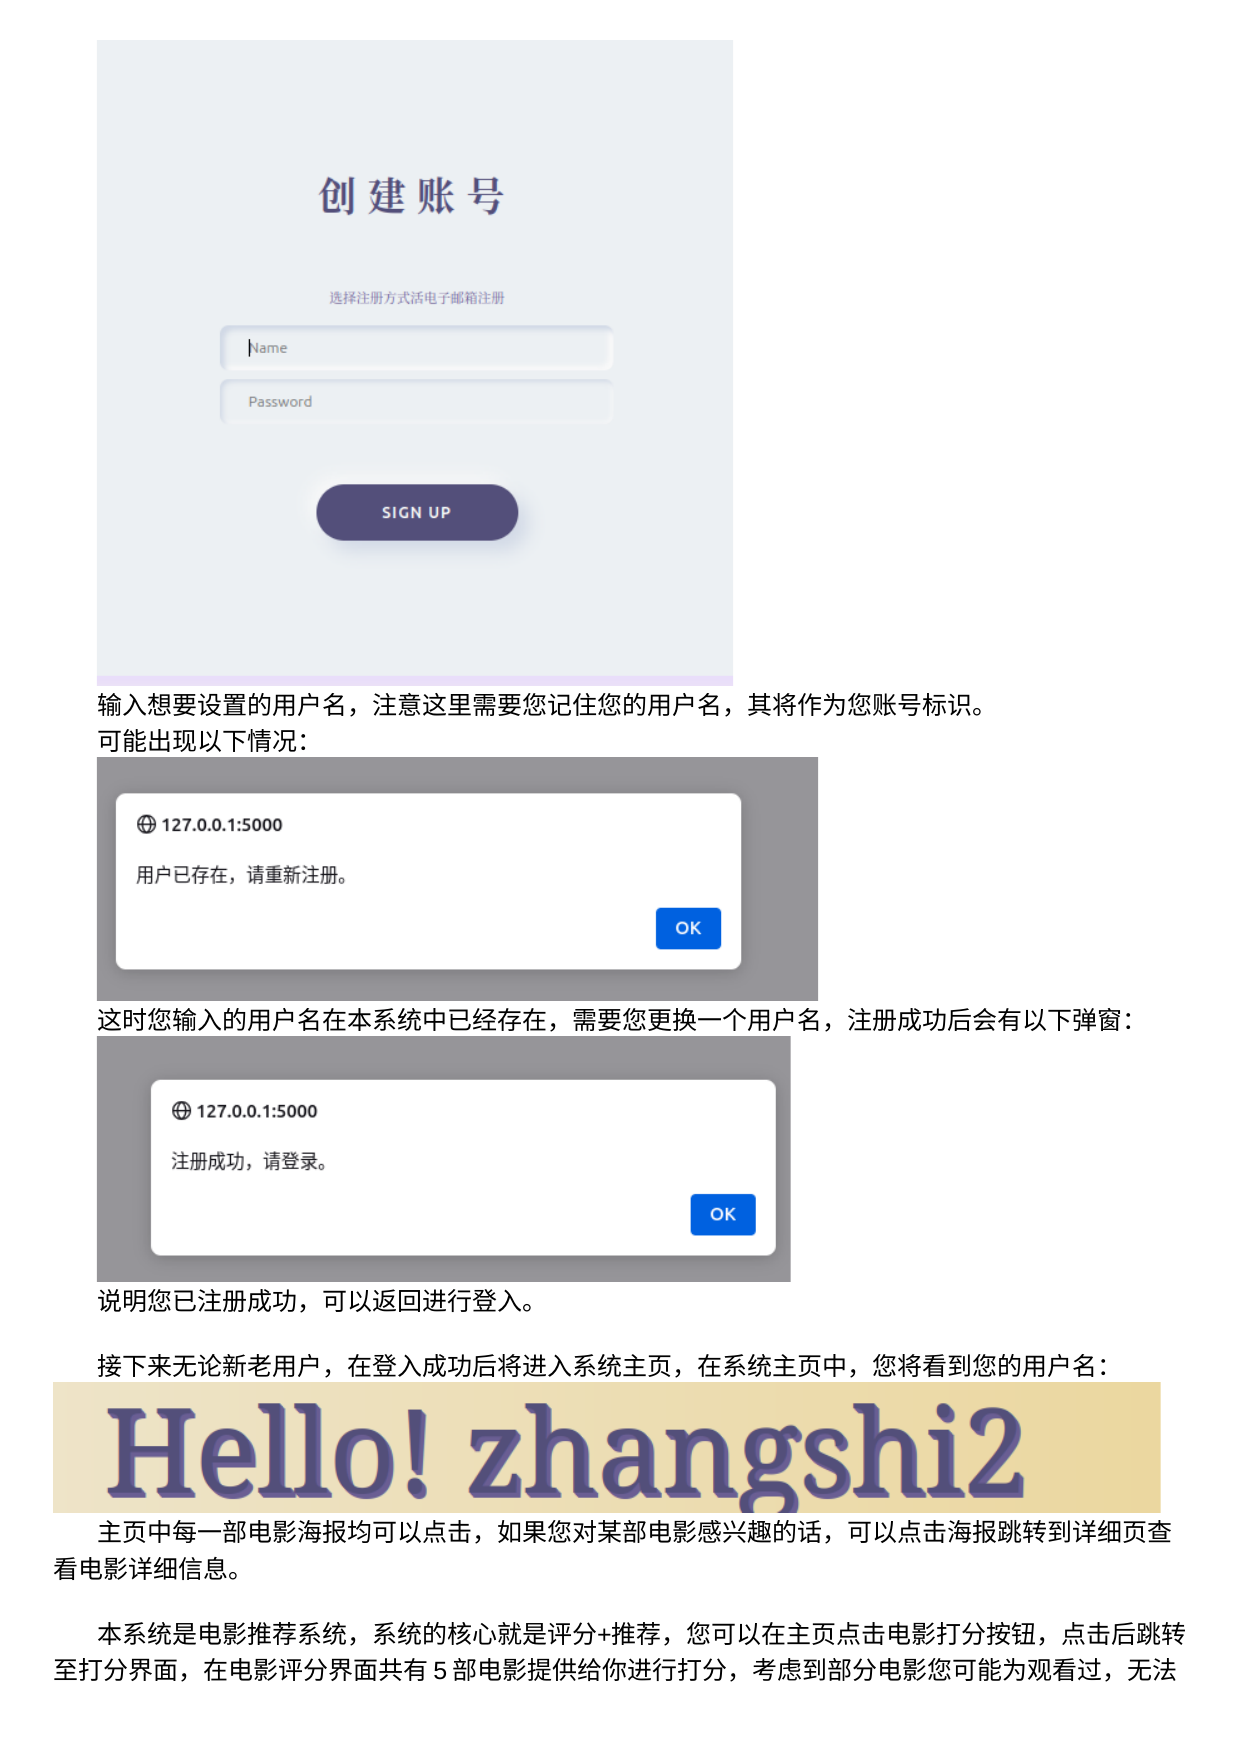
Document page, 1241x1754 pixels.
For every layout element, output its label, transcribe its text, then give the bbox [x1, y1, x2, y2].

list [53, 1614, 1187, 1687]
picture [53, 1382, 1161, 1513]
list 说明您已注册成功，可以返回进行登入。 [53, 1282, 1187, 1318]
list 输入想要设置的用户名，注意这里需要您记住您的用户名，其将作为您账号标识。 [53, 685, 1187, 722]
picture [96, 40, 734, 686]
list 主页中每一部电影海报均可以点击，如果您对某部电影感兴趣的话，可以点击海报跳转到详细页查看电影详细信息。 [53, 1513, 1187, 1585]
list 可能出现以下情况： [53, 722, 1187, 758]
picture [96, 757, 819, 1001]
list 这时您输入的用户名在本系统中已经存在，需要您更换一个用户名，注册成功后会有以下弹窗： [53, 1000, 1187, 1037]
picture [96, 1036, 791, 1282]
